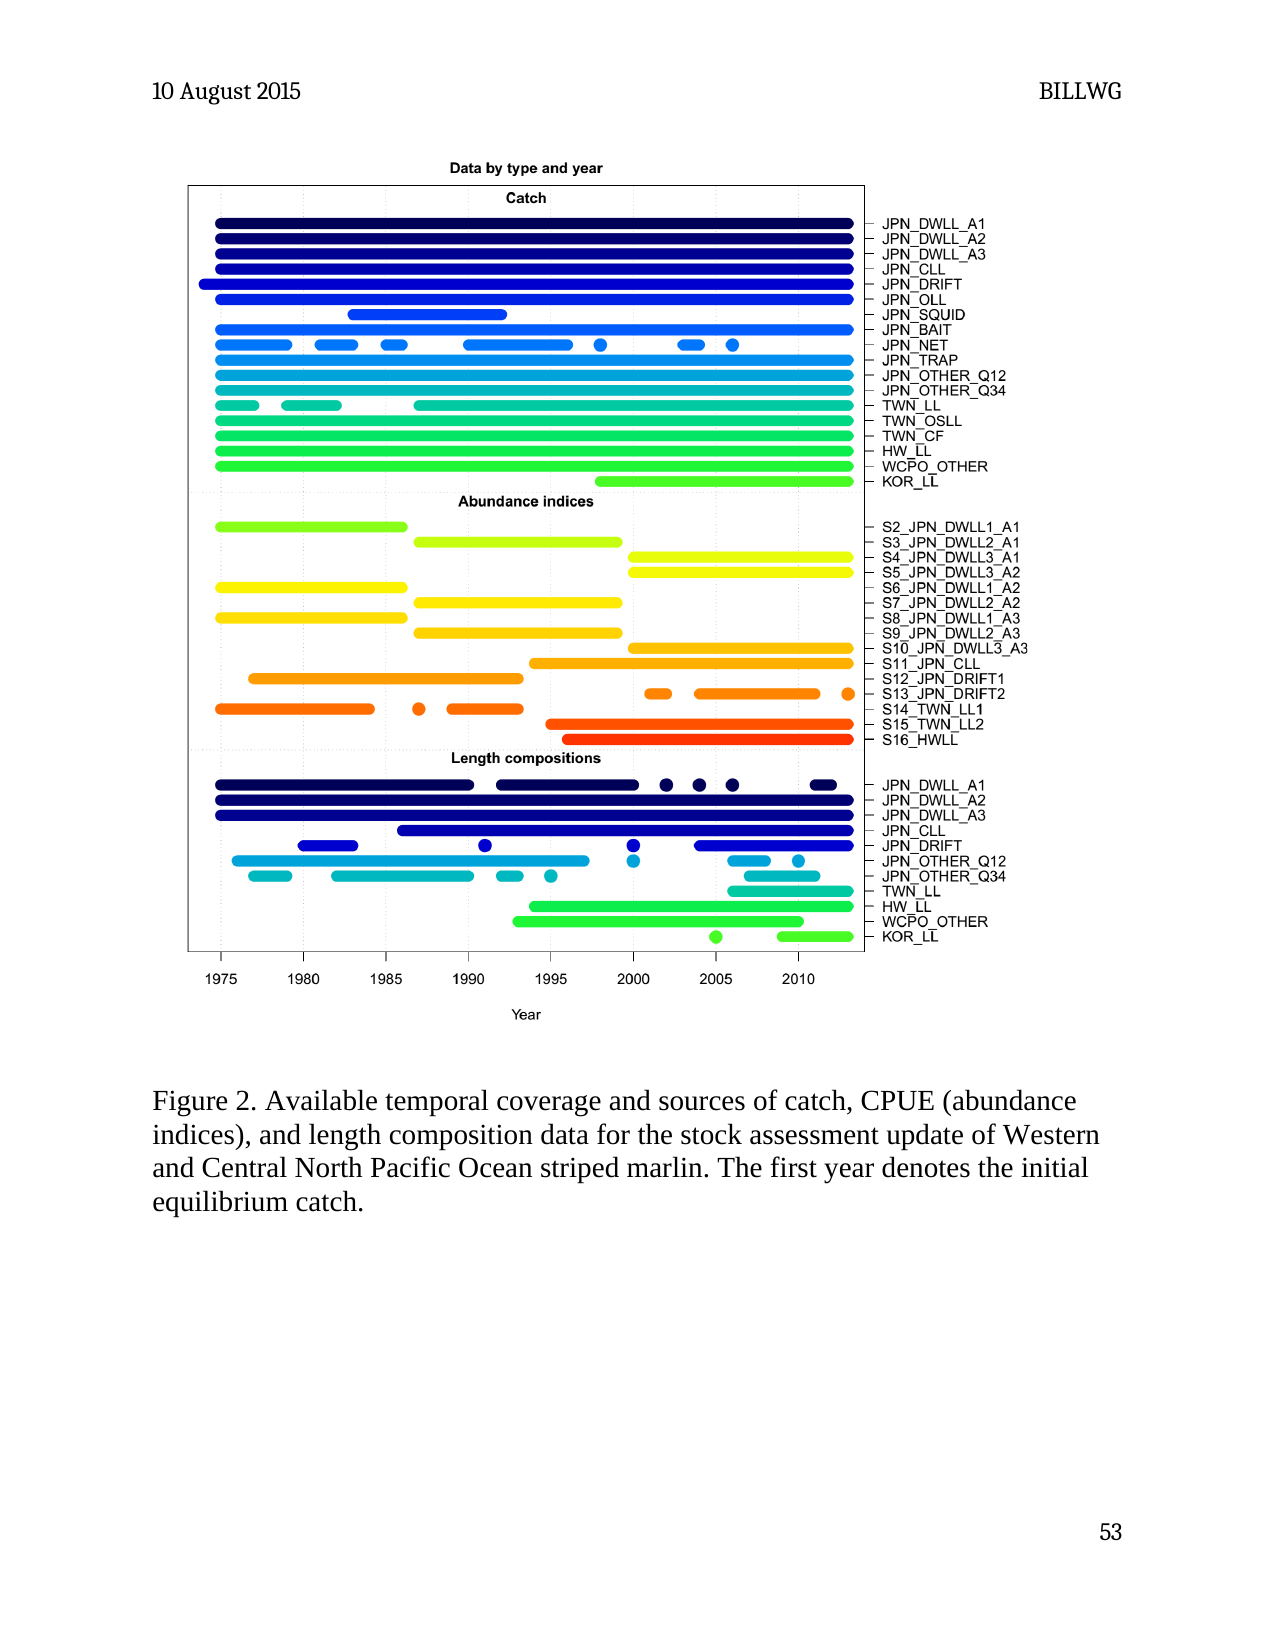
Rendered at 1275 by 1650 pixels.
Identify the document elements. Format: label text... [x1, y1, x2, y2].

picture [187, 162, 1028, 1020]
text Figure 2. Available temporal coverage and sources of catch, CPUE (abundance indices), and length composition data for the stock assessment update of Western and Central North Pacific Ocean striped marlin. The first year denotes the initial equilibrium catch. [152, 1083, 1115, 1218]
